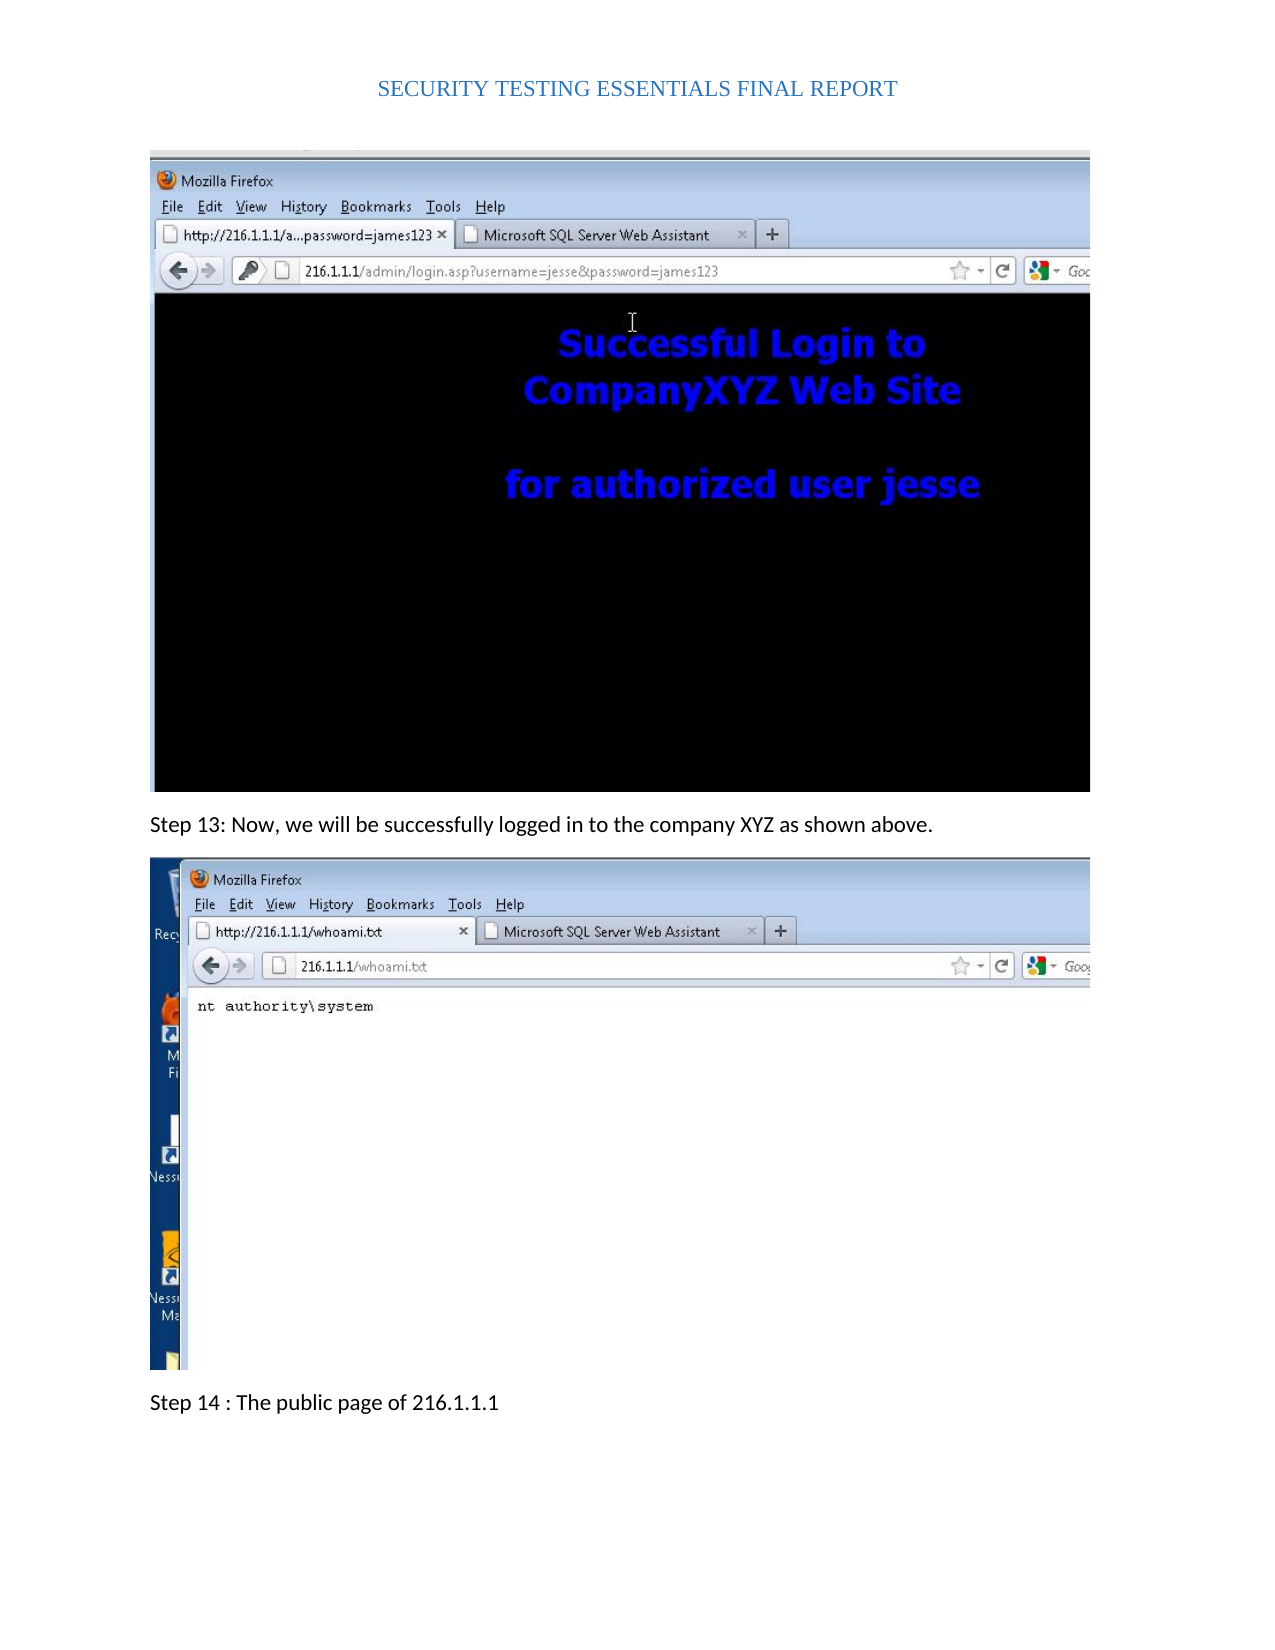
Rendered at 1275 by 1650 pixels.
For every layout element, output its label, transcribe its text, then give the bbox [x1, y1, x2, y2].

text Step 13: Now, we will be successfully logged in to the company XYZ as shown above. [150, 810, 1125, 838]
picture [150, 857, 1091, 1370]
picture [150, 150, 1091, 792]
text Step 14 : The public page of 216.1.1.1 [150, 1388, 1125, 1417]
